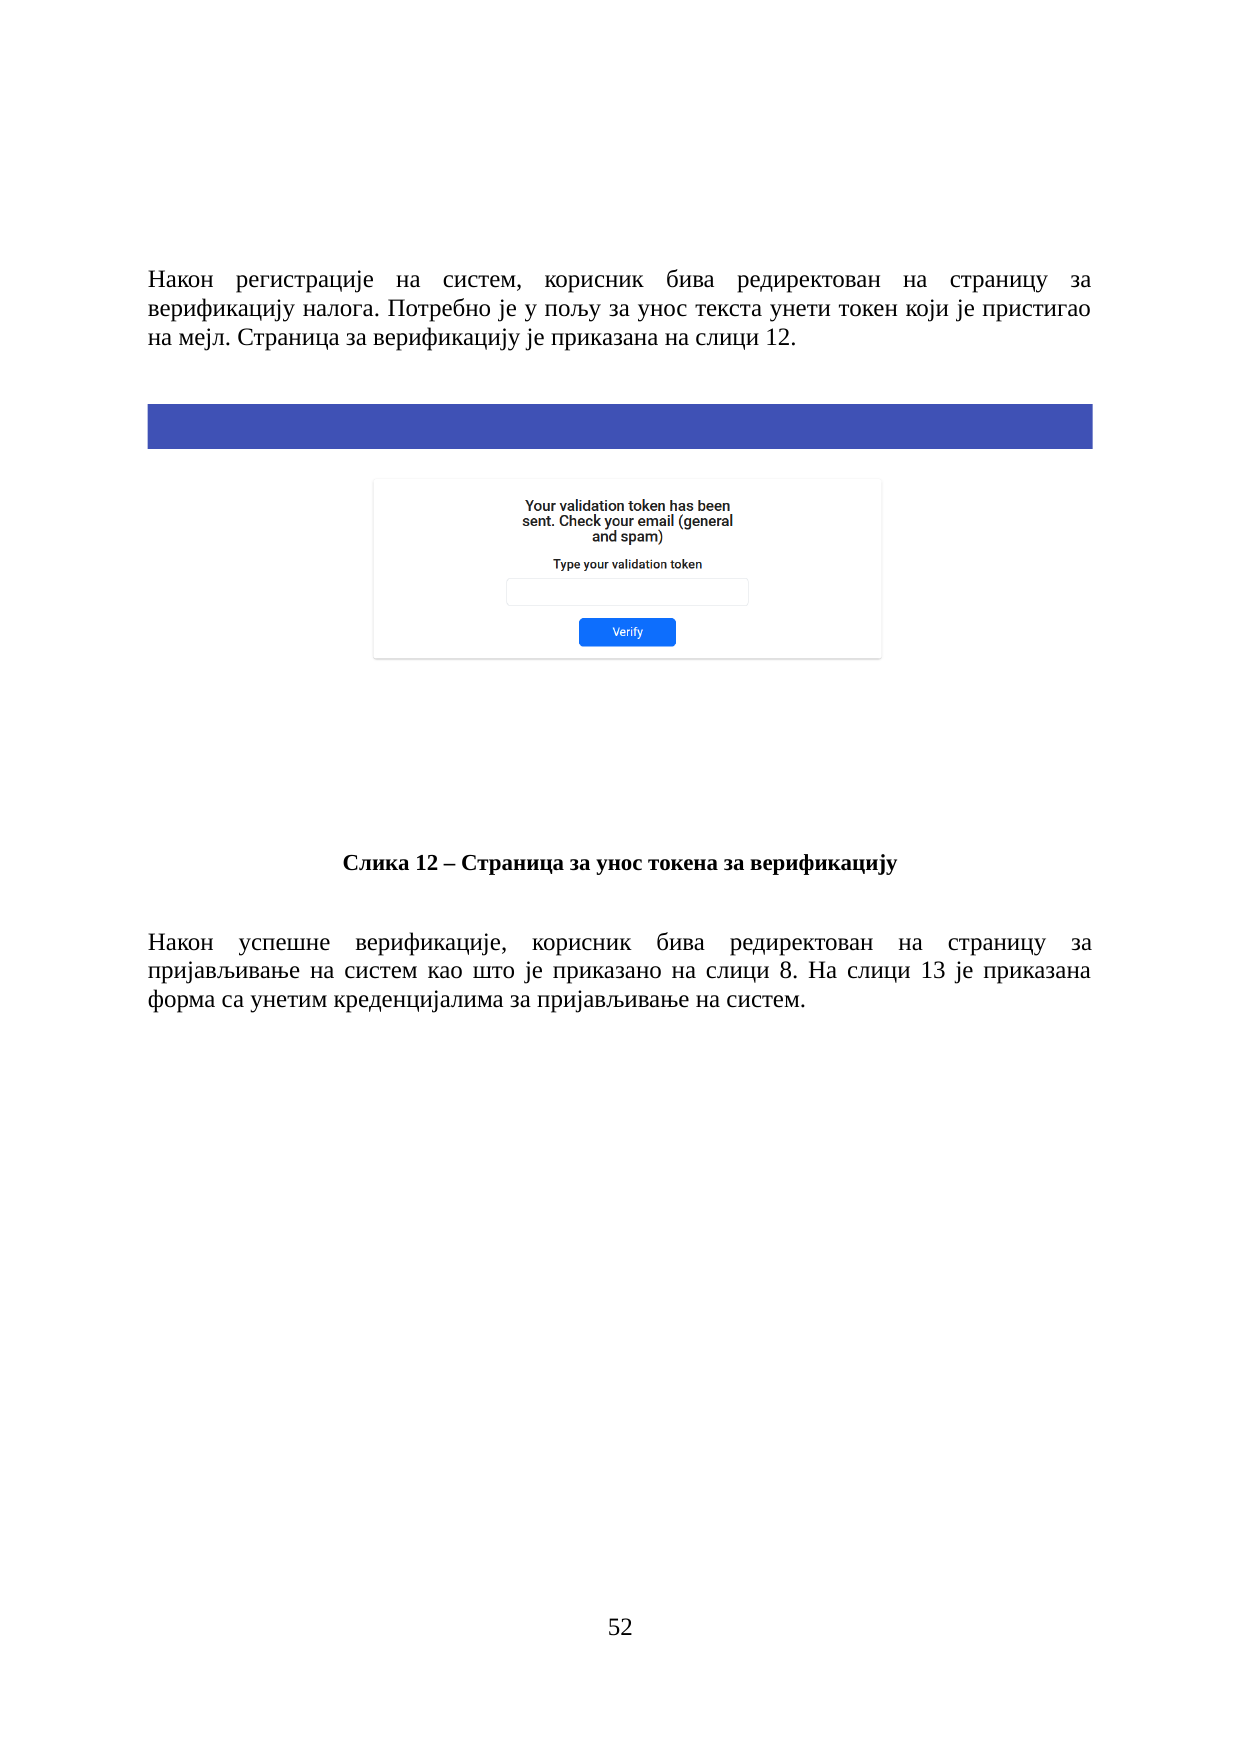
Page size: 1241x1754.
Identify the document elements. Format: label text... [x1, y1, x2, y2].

picture [147, 404, 1093, 837]
text Након регистрације на систем, корисник бива редиректован на страницу за верификацију налога. Потребно је у пољу за унос текста унети токен који је пристигао на мејл. Страница за верификацију је приказана на слици 12. [148, 264, 1092, 351]
text Након успешне верификације, корисник бива редиректован на страницу за пријављивање на систем као што је приказано на слици 8. На слици 13 је приказана форма са унетим креденцијалима за пријављивање на систем. [148, 927, 1092, 1013]
text Слика 12 – Страница за унос токена за верификацију [148, 849, 1092, 875]
